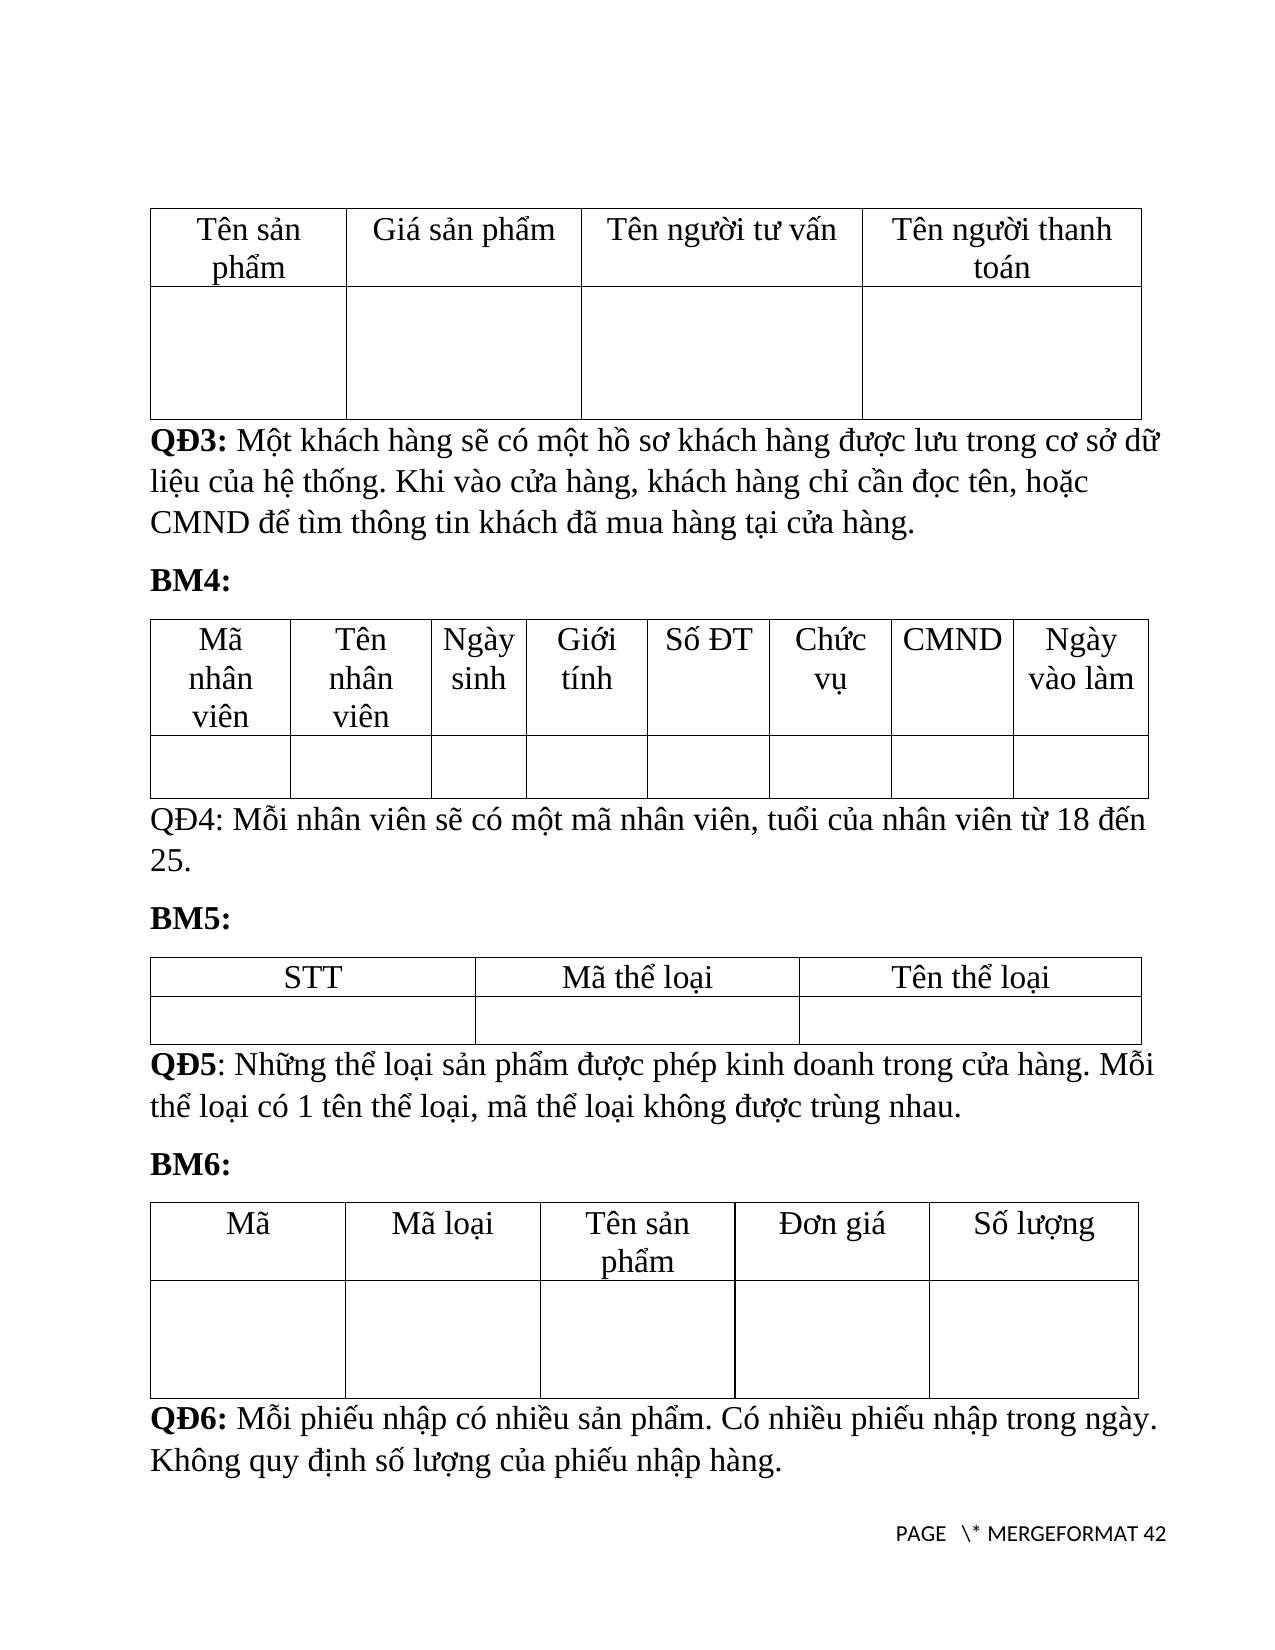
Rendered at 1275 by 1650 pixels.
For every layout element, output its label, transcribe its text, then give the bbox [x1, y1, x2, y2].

table_cell [1014, 736, 1148, 798]
table_cell [291, 736, 431, 798]
table_cell [476, 997, 799, 1043]
table_cell [541, 1281, 734, 1398]
text QĐ6: Mỗi phiếu nhập có nhiều sản phẩm. Có nhiều phiếu nhập trong ngày. Không quy định số lượng của phiếu nhập hàng. [150, 1399, 1167, 1478]
table_header Mã nhân viên [151, 620, 290, 734]
table_cell [770, 736, 891, 798]
table_header STT [151, 958, 475, 996]
table_header Mã loại [346, 1203, 540, 1279]
table_cell [151, 997, 475, 1043]
table_header Ngày vào làm [1014, 620, 1148, 734]
table_header Tên người thanh toán [863, 209, 1141, 286]
table_cell [346, 1281, 540, 1398]
table_cell [151, 1281, 345, 1398]
table_cell [347, 287, 581, 419]
text QĐ5: Những thể loại sản phẩm được phép kinh doanh trong cửa hàng. Mỗi thể loại có 1 tên thể loại, mã thể loại không được trùng nhau. [150, 1044, 1167, 1124]
table_header Đơn giá [736, 1203, 929, 1279]
table_cell [151, 287, 346, 419]
table_cell [892, 736, 1013, 798]
table_header Tên sản phẩm [151, 209, 346, 286]
table_header Mã [151, 1203, 345, 1279]
text QĐ4: Mỗi nhân viên sẽ có một mã nhân viên, tuổi của nhân viên từ 18 đến 25. [150, 799, 1167, 879]
table_header Giới tính [527, 620, 647, 734]
table_cell [582, 287, 862, 419]
table_header Giá sản phẩm [347, 209, 581, 286]
table_header Số ĐT [648, 620, 769, 734]
table_cell [800, 997, 1141, 1043]
table_cell [863, 287, 1141, 419]
table_cell [151, 736, 290, 798]
table_header Số lượng [930, 1203, 1138, 1279]
text BM4: [150, 561, 1167, 599]
table_cell [648, 736, 769, 798]
text BM5: [150, 899, 1167, 937]
table_cell [432, 736, 526, 798]
table_cell [930, 1281, 1138, 1398]
table_header Tên sản phẩm [541, 1203, 734, 1279]
table_header Chức vụ [770, 620, 891, 734]
table_header Tên người tư vấn [582, 209, 862, 286]
table_header CMND [892, 620, 1013, 734]
table_header Tên thể loại [800, 958, 1141, 996]
table_header Mã thể loại [476, 958, 799, 996]
text QĐ3: Một khách hàng sẽ có một hồ sơ khách hàng được lưu trong cơ sở dữ liệu của hệ thống. Khi vào cửa hàng, khách hàng chỉ cần đọc tên, hoặc CMND để tìm thông tin khách đã mua hàng tại cửa hàng. [150, 420, 1167, 541]
table_header Tên nhân viên [291, 620, 431, 734]
table_cell [527, 736, 647, 798]
table_header Ngày sinh [432, 620, 526, 734]
text BM6: [150, 1144, 1167, 1182]
table_cell [736, 1281, 929, 1398]
